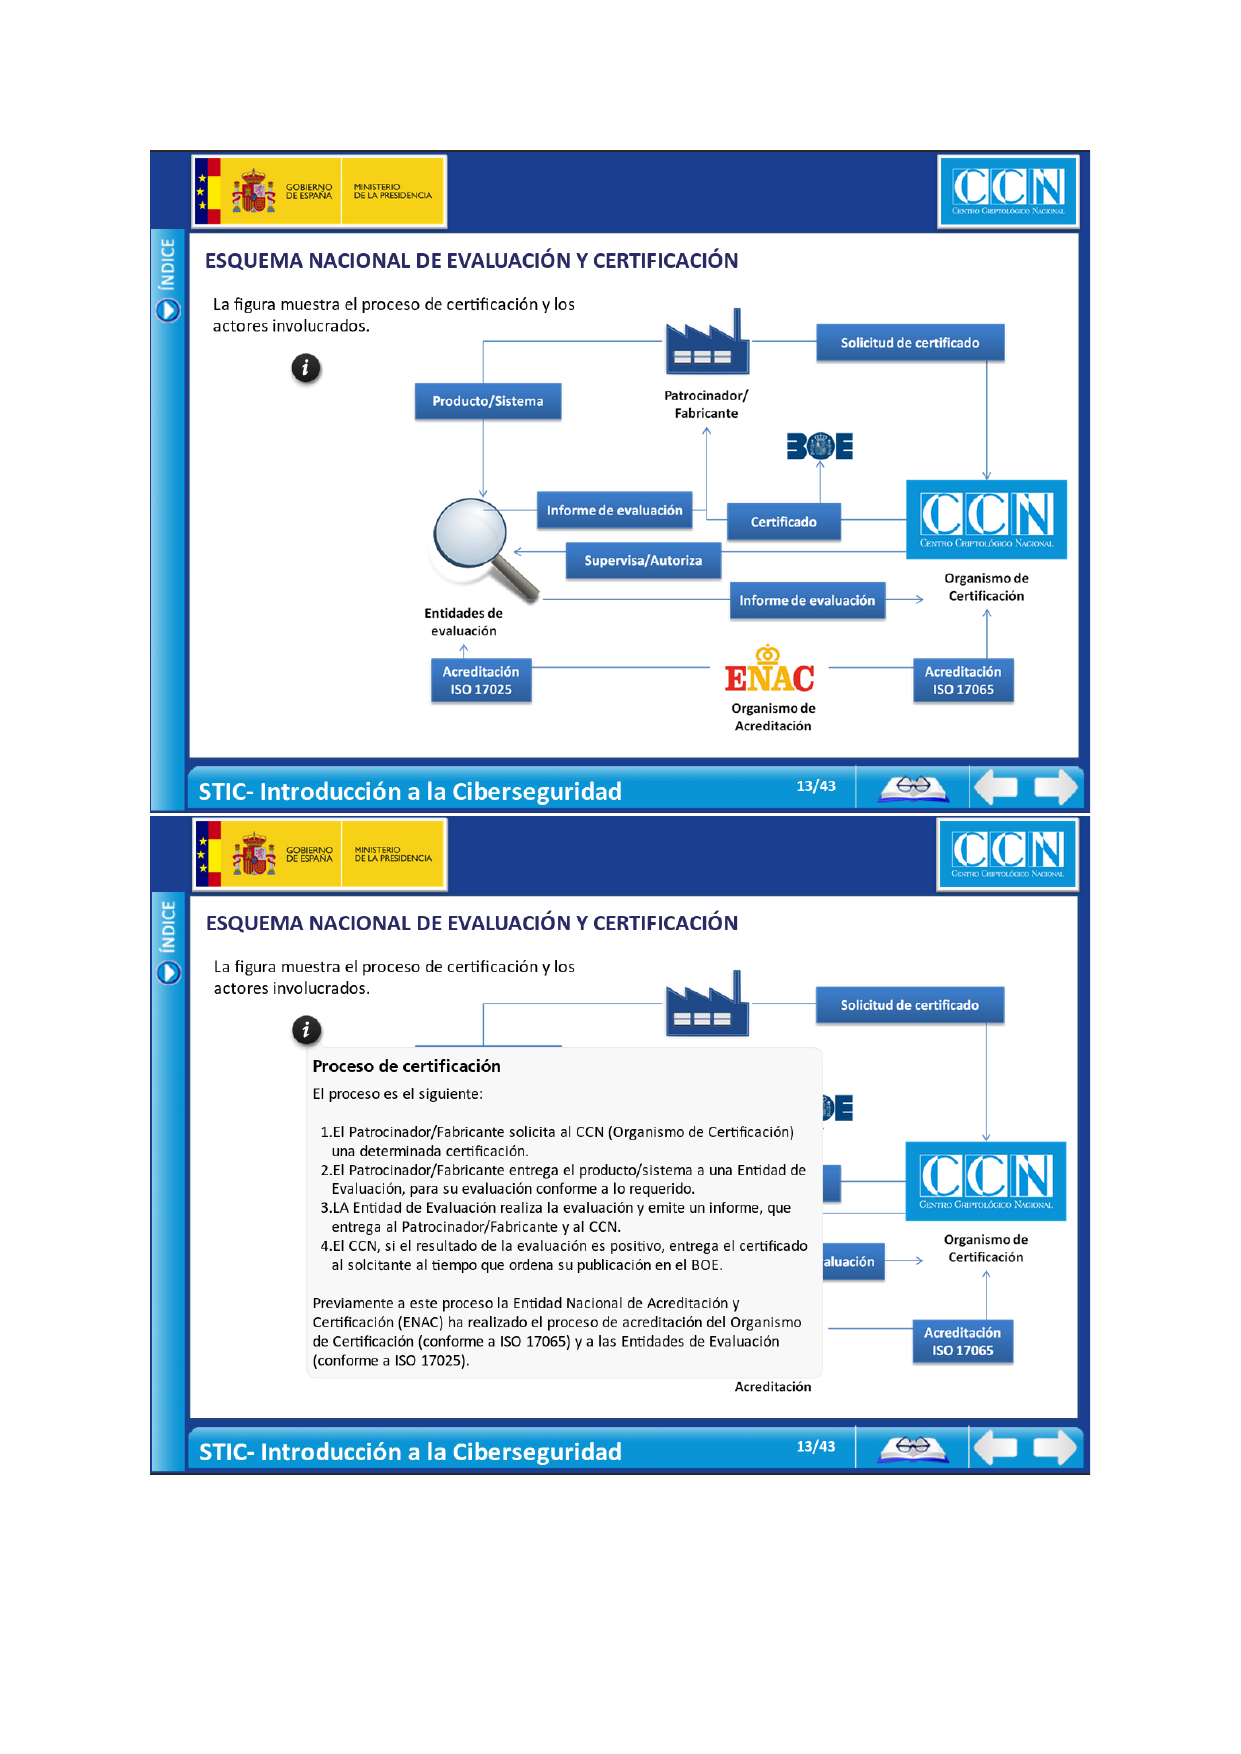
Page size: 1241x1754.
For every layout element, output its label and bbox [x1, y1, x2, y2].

picture [150, 816, 1091, 1475]
picture [150, 150, 1091, 813]
